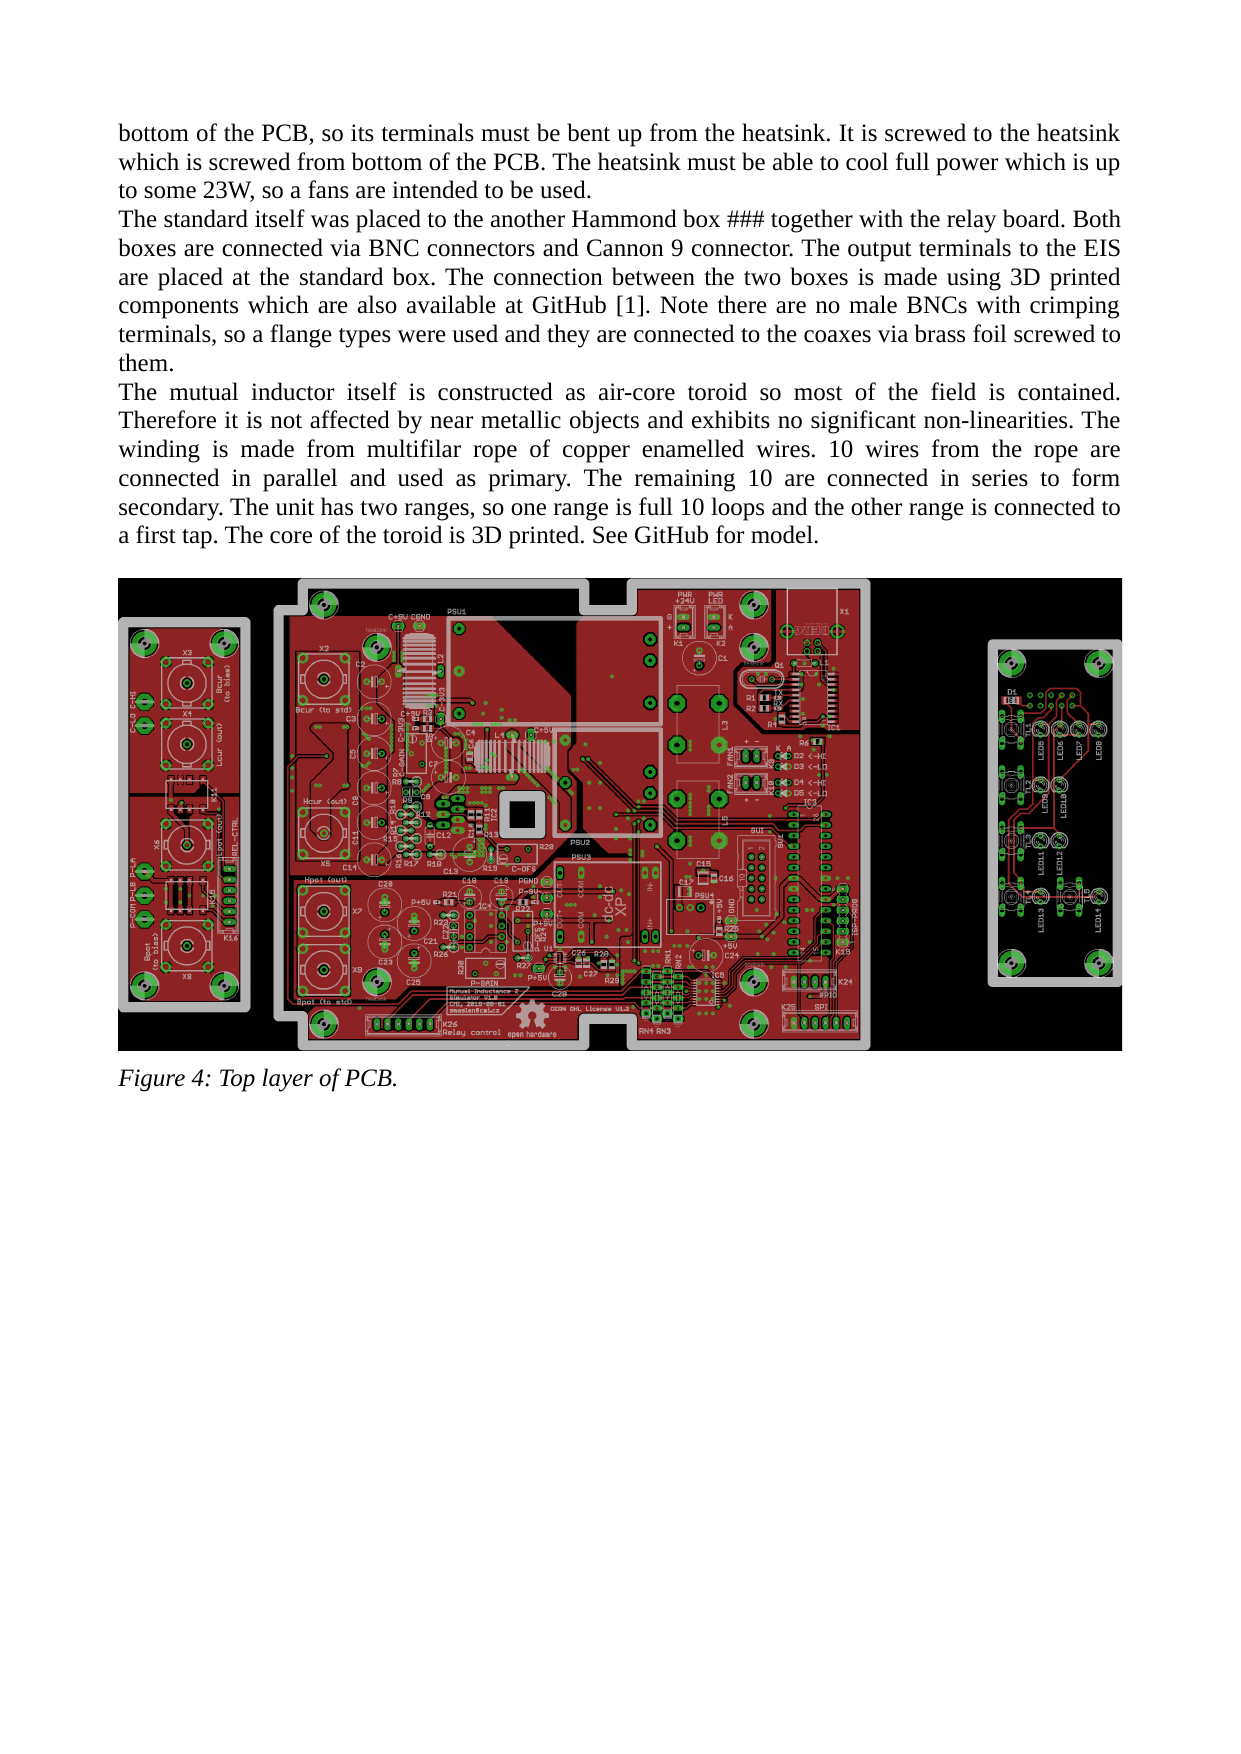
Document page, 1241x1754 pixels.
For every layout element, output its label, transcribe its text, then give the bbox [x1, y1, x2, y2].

text Figure 4: Top layer of PCB. [118, 1063, 1122, 1092]
text The standard itself was placed to the another Hammond box ### together with the relay board. Both boxes are connected via BNC connectors and Cannon 9 connector. The output terminals to the EIS are placed at the standard box. The connection between the two boxes is made using 3D printed components which are also available at GitHub [1]. Note there are no male BNCs with crimping terminals, so a flange types were used and they are connected to the coaxes via brass foil screwed to them. [118, 204, 1122, 377]
picture [118, 578, 1123, 1051]
text The mutual inductor itself is constructed as air-core toroid so most of the field is contained. Therefore it is not affected by near metallic objects and exhibits no significant non-linearities. The winding is made from multifilar rope of copper enamelled wires. 10 wires from the rope are connected in parallel and used as primary. The remaining 10 are connected in series to form secondary. The unit has two ranges, so one range is full 10 loops and the other range is connected to a first tap. The core of the toroid is 3D printed. See GitHub for model. [118, 377, 1122, 549]
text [118, 118, 1122, 204]
